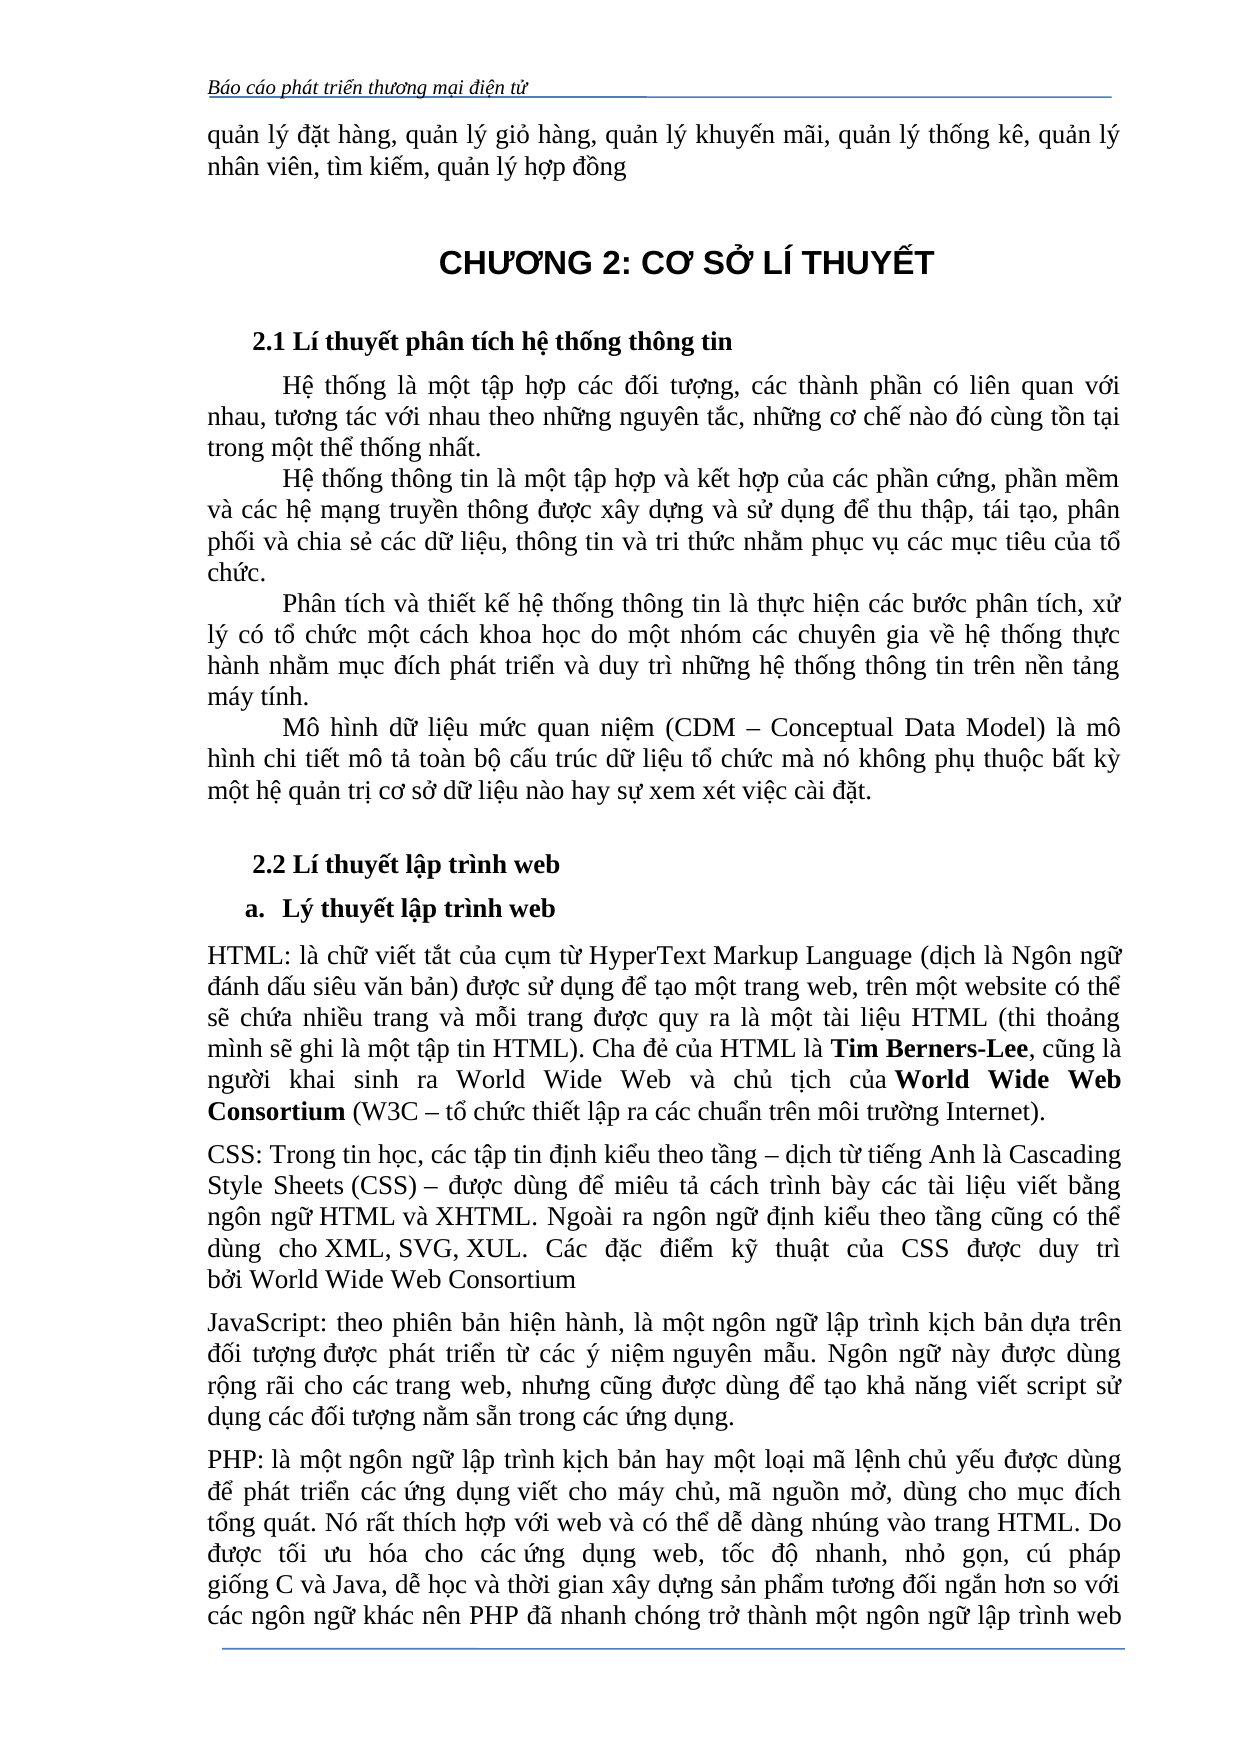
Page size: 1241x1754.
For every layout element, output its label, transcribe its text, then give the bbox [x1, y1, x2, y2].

text CSS: Trong tin học, các tập tin định kiểu theo tầng – dịch từ tiếng Anh là Cascading Style Sheets (CSS) – được dùng để miêu tả cách trình bày các tài liệu viết bằng ngôn ngữ HTML và XHTML. Ngoài ra ngôn ngữ định kiểu theo tầng cũng có thể dùng cho XML, SVG, XUL. Các đặc điểm kỹ thuật của CSS được duy trì bởi World Wide Web Consortium [207, 1138, 1122, 1294]
text Mô hình dữ liệu mức quan niệm (CDM – Conceptual Data Model) là mô hình chi tiết mô tả toàn bộ cấu trúc dữ liệu tổ chức mà nó không phụ thuộc bất kỳ một hệ quản trị cơ sở dữ liệu nào hay sự xem xét việc cài đặt. [207, 711, 1122, 805]
text JavaScript: theo phiên bản hiện hành, là một ngôn ngữ lập trình kịch bản dựa trên đối tượng được phát triển từ các ý niệm nguyên mẫu. Ngôn ngữ này được dùng rộng rãi cho các trang web, nhưng cũng được dùng để tạo khả năng viết script sử dụng các đối tượng nằm sẵn trong các ứng dụng. [207, 1306, 1122, 1431]
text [207, 118, 1122, 181]
subtitle CHƯƠNG 2: CƠ SỞ LÍ THUYẾT [207, 243, 1122, 282]
text Phân tích và thiết kế hệ thống thông tin là thực hiện các bước phân tích, xử lý có tổ chức một cách khoa học do một nhóm các chuyên gia về hệ thống thực hành nhằm mục đích phát triển và duy trì những hệ thống thông tin trên nền tảng máy tính. [207, 587, 1122, 711]
subtitle Lý thuyết lập trình web [244, 892, 1122, 923]
text Hệ thống là một tập hợp các đối tượng, các thành phần có liên quan với nhau, tương tác với nhau theo những nguyên tắc, những cơ chế nào đó cùng tồn tại trong một thể thống nhất. [207, 369, 1122, 462]
text HTML: là chữ viết tắt của cụm từ HyperText Markup Language (dịch là Ngôn ngữ đánh dấu siêu văn bản) được sử dụng để tạo một trang web, trên một website có thể sẽ chứa nhiều trang và mỗi trang được quy ra là một tài liệu HTML (thi thoảng mình sẽ ghi là một tập tin HTML). Cha đẻ của HTML là Tim Berners-Lee, cũng là người khai sinh ra World Wide Web và chủ tịch của World Wide Web Consortium (W3C – tổ chức thiết lập ra các chuẩn trên môi trường Internet). [207, 939, 1122, 1126]
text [207, 1443, 1122, 1630]
subtitle 2.1 Lí thuyết phân tích hệ thống thông tin [207, 325, 1122, 356]
subtitle 2.2 Lí thuyết lập trình web [207, 848, 1122, 880]
text Hệ thống thông tin là một tập hợp và kết hợp của các phần cứng, phần mềm và các hệ mạng truyền thông được xây dựng và sử dụng để thu thập, tái tạo, phân phối và chia sẻ các dữ liệu, thông tin và tri thức nhằm phục vụ các mục tiêu của tổ chức. [207, 462, 1122, 587]
